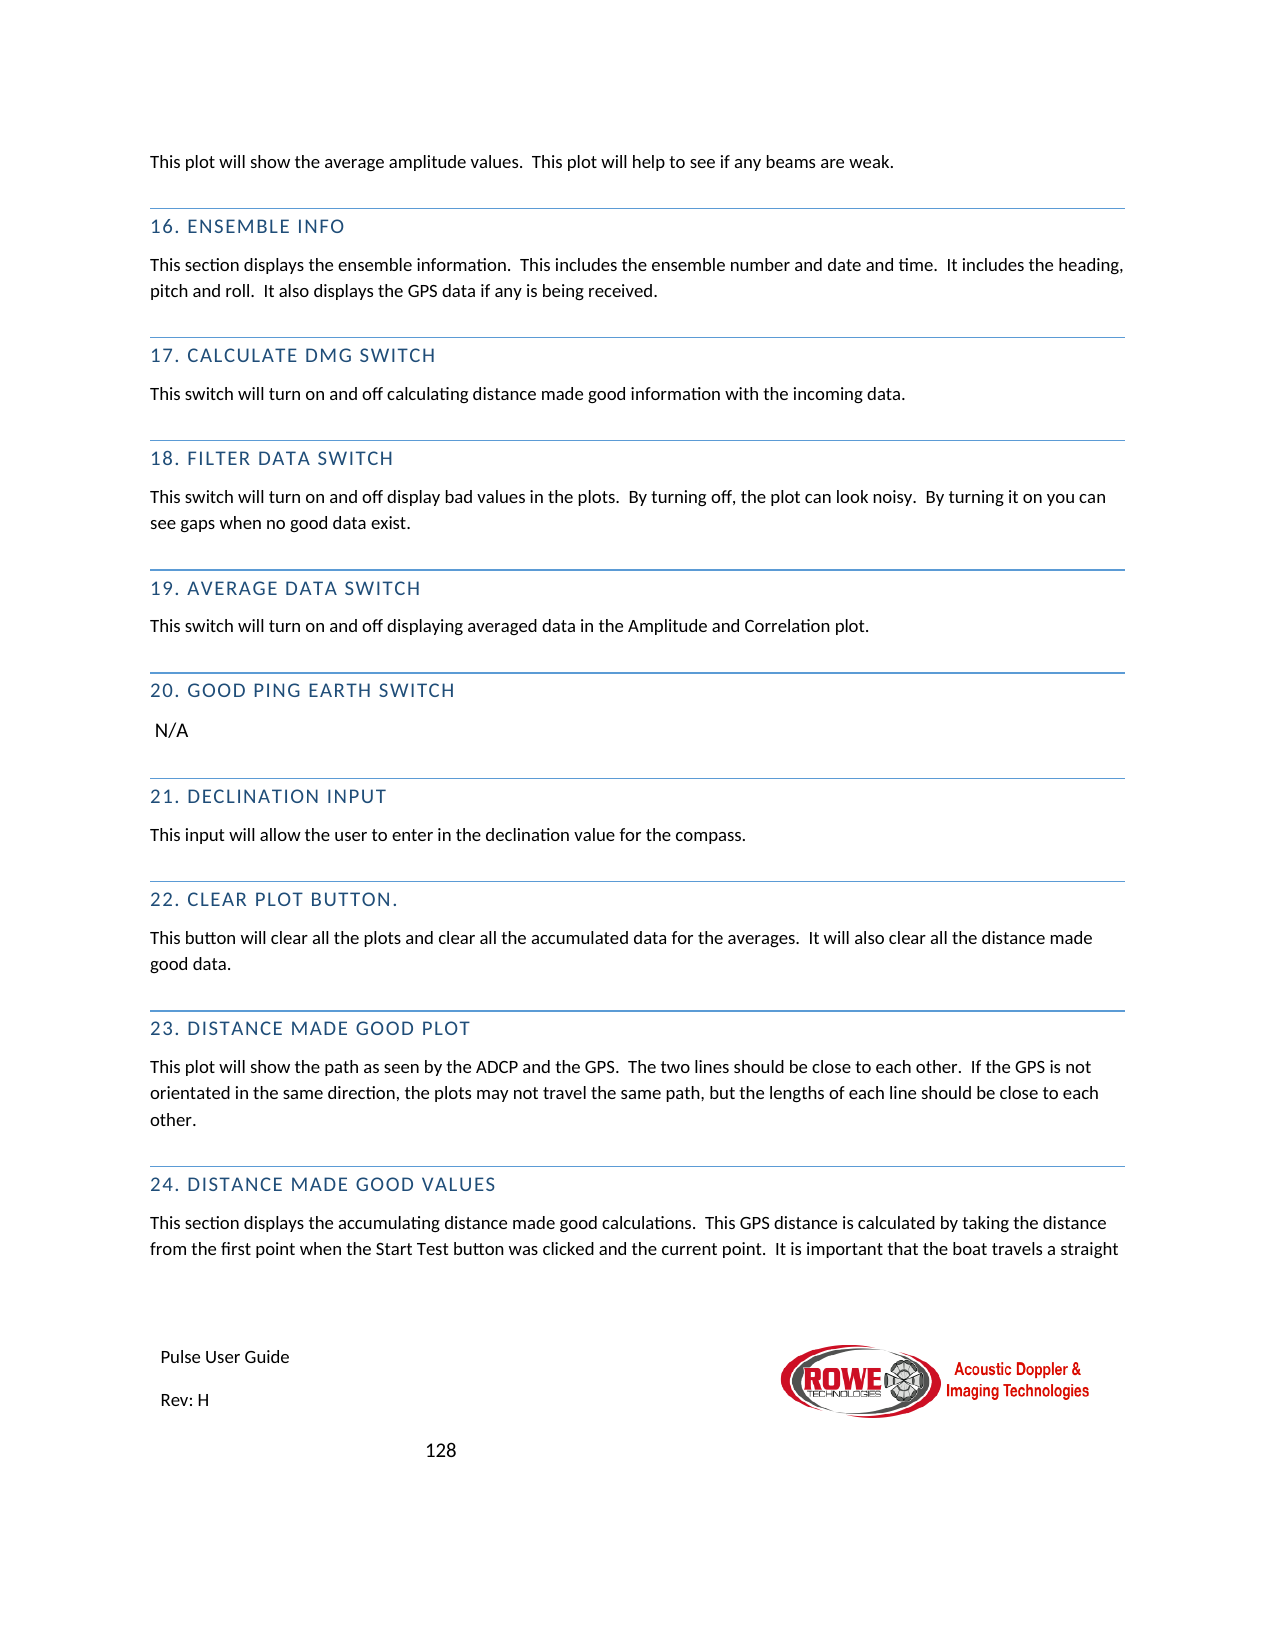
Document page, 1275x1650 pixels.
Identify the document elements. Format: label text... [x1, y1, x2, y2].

subtitle 23. Distance Made Good Plot [150, 1012, 1125, 1041]
subtitle 21. Declination Input [150, 779, 1125, 809]
picture [780, 1344, 1125, 1425]
text This input will allow the user to enter in the declination value for the compass. [150, 823, 1125, 846]
subtitle 18. Filter Data Switch [150, 441, 1125, 471]
text This plot will show the average amplitude values. This plot will help to see if any beams are weak. [150, 150, 1125, 173]
subtitle 24. Distance Made Good Values [150, 1167, 1125, 1197]
text This switch will turn on and off displaying averaged data in the Amplitude and Correlation plot. [150, 614, 1125, 637]
text This switch will turn on and off calculating distance made good information with the incoming data. [150, 382, 1125, 405]
subtitle 19. Average Data Switch [150, 571, 1125, 600]
subtitle 17. Calculate DMG Switch [150, 338, 1125, 368]
text This switch will turn on and off display bad values in the plots. By turning off, the plot can look noisy. By turning it on you can see gaps when no good data exist. [150, 485, 1125, 534]
text N/A [150, 717, 1125, 743]
subtitle 22. Clear Plot Button. [150, 882, 1125, 912]
text This section displays the ensemble information. This includes the ensemble number and date and time. It includes the heading, pitch and roll. It also displays the GPS data if any is being received. [150, 253, 1125, 302]
text This plot will show the path as seen by the ADCP and the GPS. The two lines should be close to each other. If the GPS is not orientated in the same direction, the plots may not travel the same path, but the lengths of each line should be close to each other. [150, 1055, 1125, 1131]
subtitle 20. Good Ping Earth Switch [150, 674, 1125, 703]
subtitle 16. Ensemble Info [150, 209, 1125, 239]
text This button will clear all the plots and clear all the accumulated data for the averages. It will also clear all the distance made good data. [150, 926, 1125, 975]
